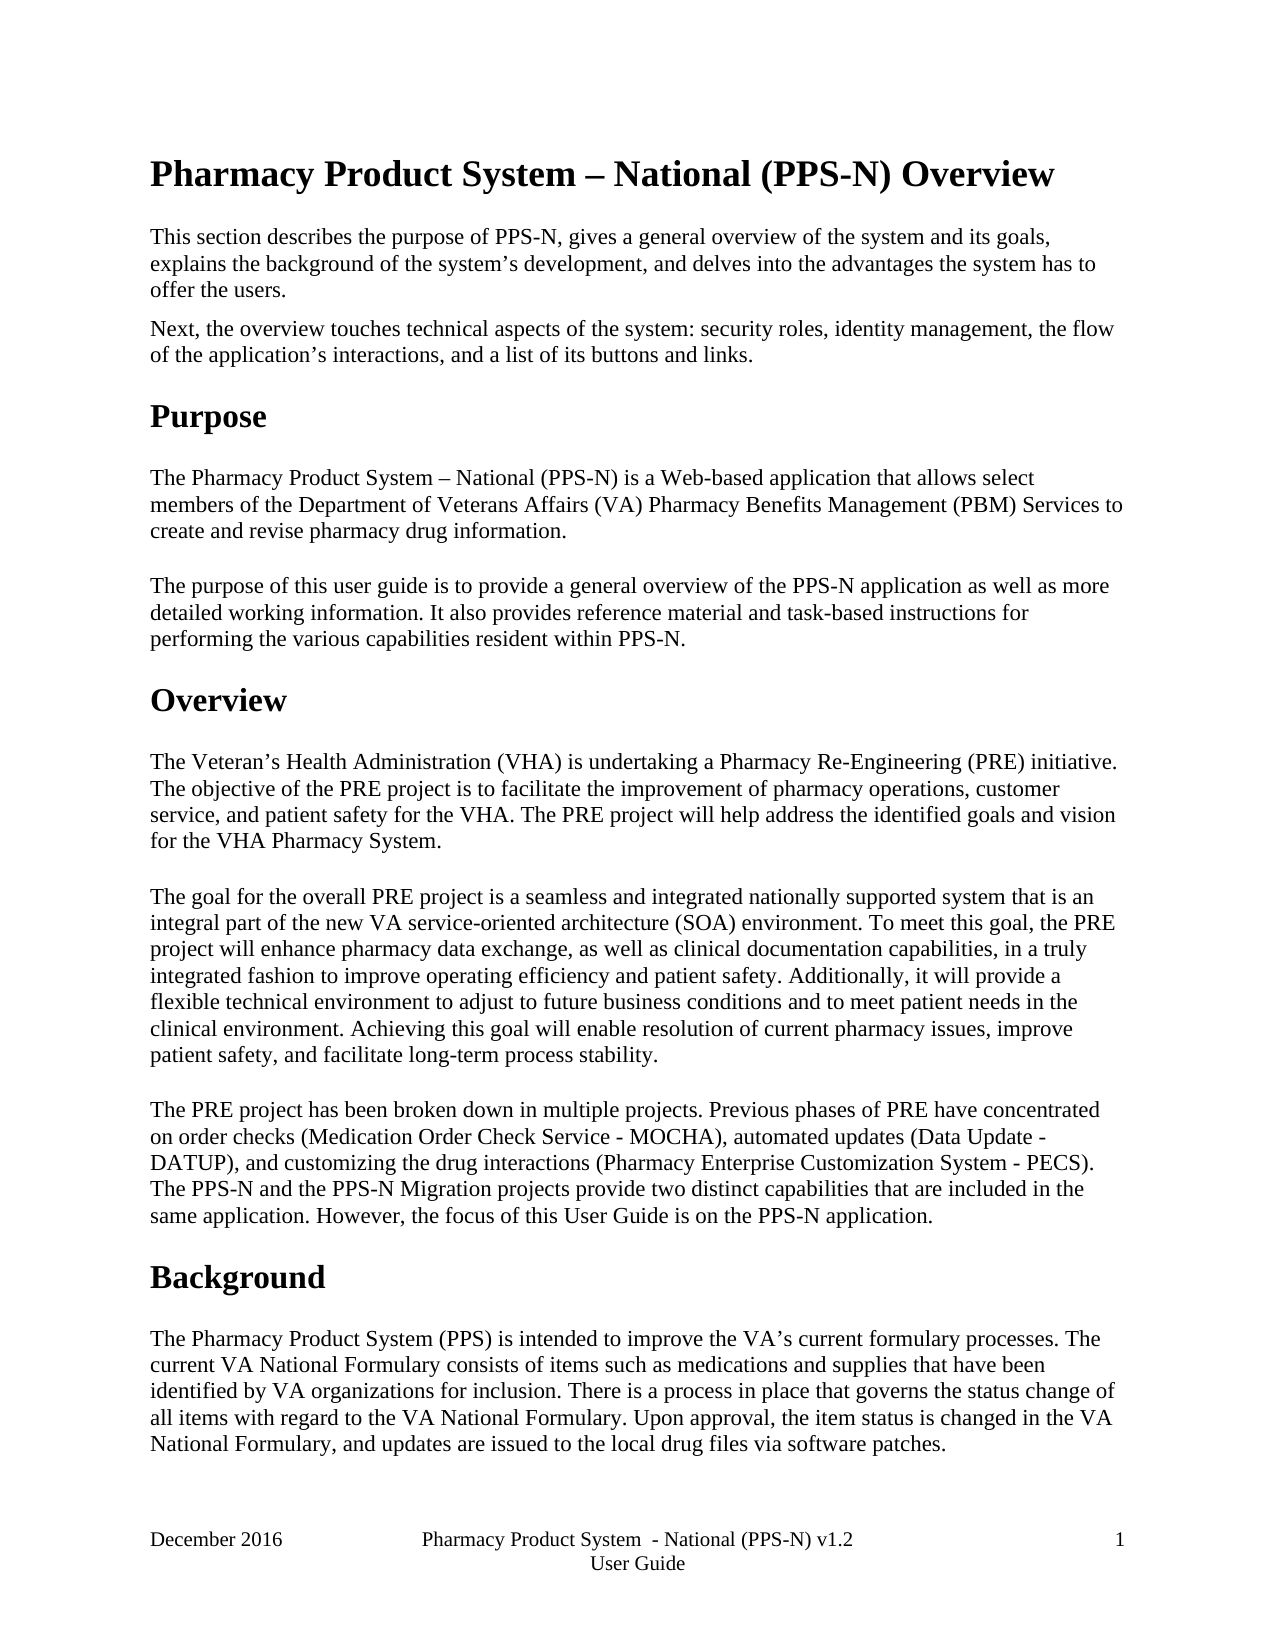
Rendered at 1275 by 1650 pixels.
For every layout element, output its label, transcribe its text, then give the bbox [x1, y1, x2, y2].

text The Veteran’s Health Administration (VHA) is undertaking a Pharmacy Re-Engineering (PRE) initiative. The objective of the PRE project is to facilitate the improvement of pharmacy operations, customer service, and patient safety for the VHA. The PRE project will help address the identified goals and vision for the VHA Pharmacy System. [150, 748, 1125, 854]
text The PRE project has been broken down in multiple projects. Previous phases of PRE have concentrated on order checks (Medication Order Check Service - MOCHA), automated updates (Data Update - DATUP), and customizing the drug interactions (Pharmacy Enterprise Customization System - PECS). The PPS-N and the PPS-N Migration projects provide two distinct capabilities that are included in the same application. However, the focus of this User Guide is on the PPS-N application. [150, 1096, 1125, 1228]
subtitle Pharmacy Product System – National (PPS-N) Overview [150, 151, 1125, 194]
subtitle Purpose [150, 397, 1125, 435]
subtitle Background [150, 1257, 1125, 1296]
text The purpose of this user guide is to provide a general overview of the PPS-N application as well as more detailed working information. It also provides reference material and task-based instructions for performing the various capabilities resident within PPS-N. [150, 572, 1125, 652]
text This section describes the purpose of PPS-N, gives a general overview of the system and its goals, explains the background of the system’s development, and delves into the advantages the system has to offer the users. [150, 223, 1125, 302]
text The Pharmacy Product System (PPS) is intended to improve the VA’s current formulary processes. The current VA National Formulary consists of items such as medications and supplies that have been identified by VA organizations for inclusion. There is a process in place that governs the status change of all items with regard to the VA National Formulary. Upon approval, the item status is changed in the VA National Formulary, and updates are issued to the local drug files via software patches. [150, 1325, 1125, 1457]
text The goal for the overall PRE project is a seamless and integrated nationally supported system that is an integral part of the new VA service-oriented architecture (SOA) environment. To meet this goal, the PRE project will enhance pharmacy data exchange, as well as clinical documentation capabilities, in a truly integrated fashion to improve operating efficiency and patient safety. Additionally, it will provide a flexible technical environment to adjust to future business conditions and to meet patient needs in the clinical environment. Achieving this goal will enable resolution of current pharmacy issues, improve patient safety, and facilitate long-term process stability. [150, 883, 1125, 1067]
text Next, the overview touches technical aspects of the system: security roles, identity management, the flow of the application’s interactions, and a list of its buttons and links. [150, 315, 1125, 368]
text The Pharmacy Product System – National (PPS-N) is a Web-based application that allows select members of the Department of Veterans Affairs (VA) Pharmacy Benefits Management (PBM) Services to create and revise pharmacy drug information. [150, 464, 1125, 543]
subtitle Overview [150, 681, 1125, 719]
